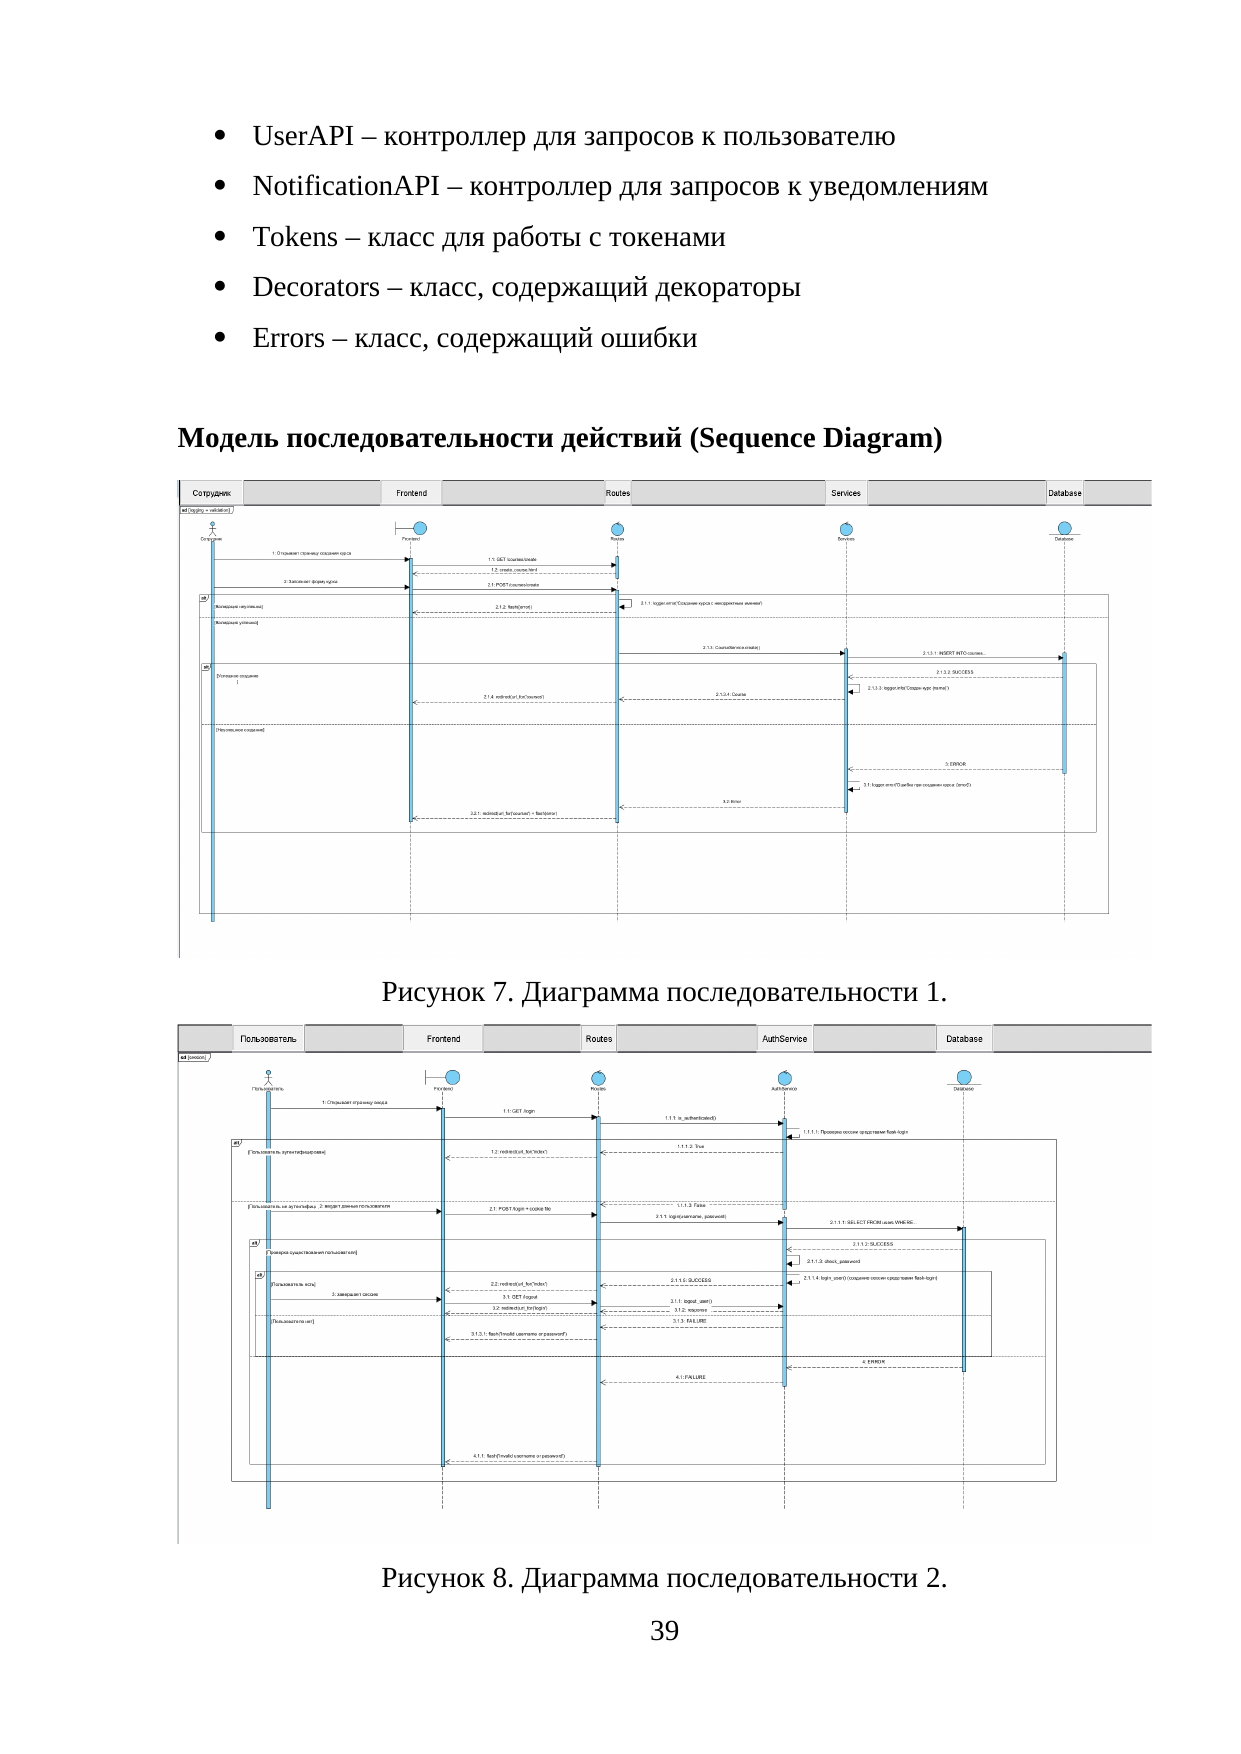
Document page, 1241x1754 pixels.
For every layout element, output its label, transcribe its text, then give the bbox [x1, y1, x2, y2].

text Рисунок 8. Диаграмма последовательности 2. [177, 1560, 1152, 1593]
text Рисунок 7. Диаграмма последовательности 1. [177, 974, 1152, 1007]
picture [177, 1024, 1152, 1544]
list Decorators – класс, содержащий декораторы [215, 269, 1152, 303]
list UserAPI – контроллер для запросов к пользователю [215, 118, 1152, 152]
text Модель последовательности действий (Sequence Diagram) [177, 421, 1152, 454]
list Tokens – класс для работы с токенами [215, 219, 1152, 253]
picture [177, 480, 1152, 958]
list NotificationAPI – контроллер для запросов к уведомлениям [215, 168, 1152, 202]
list Errors – класс, содержащий ошибки [215, 320, 1152, 353]
